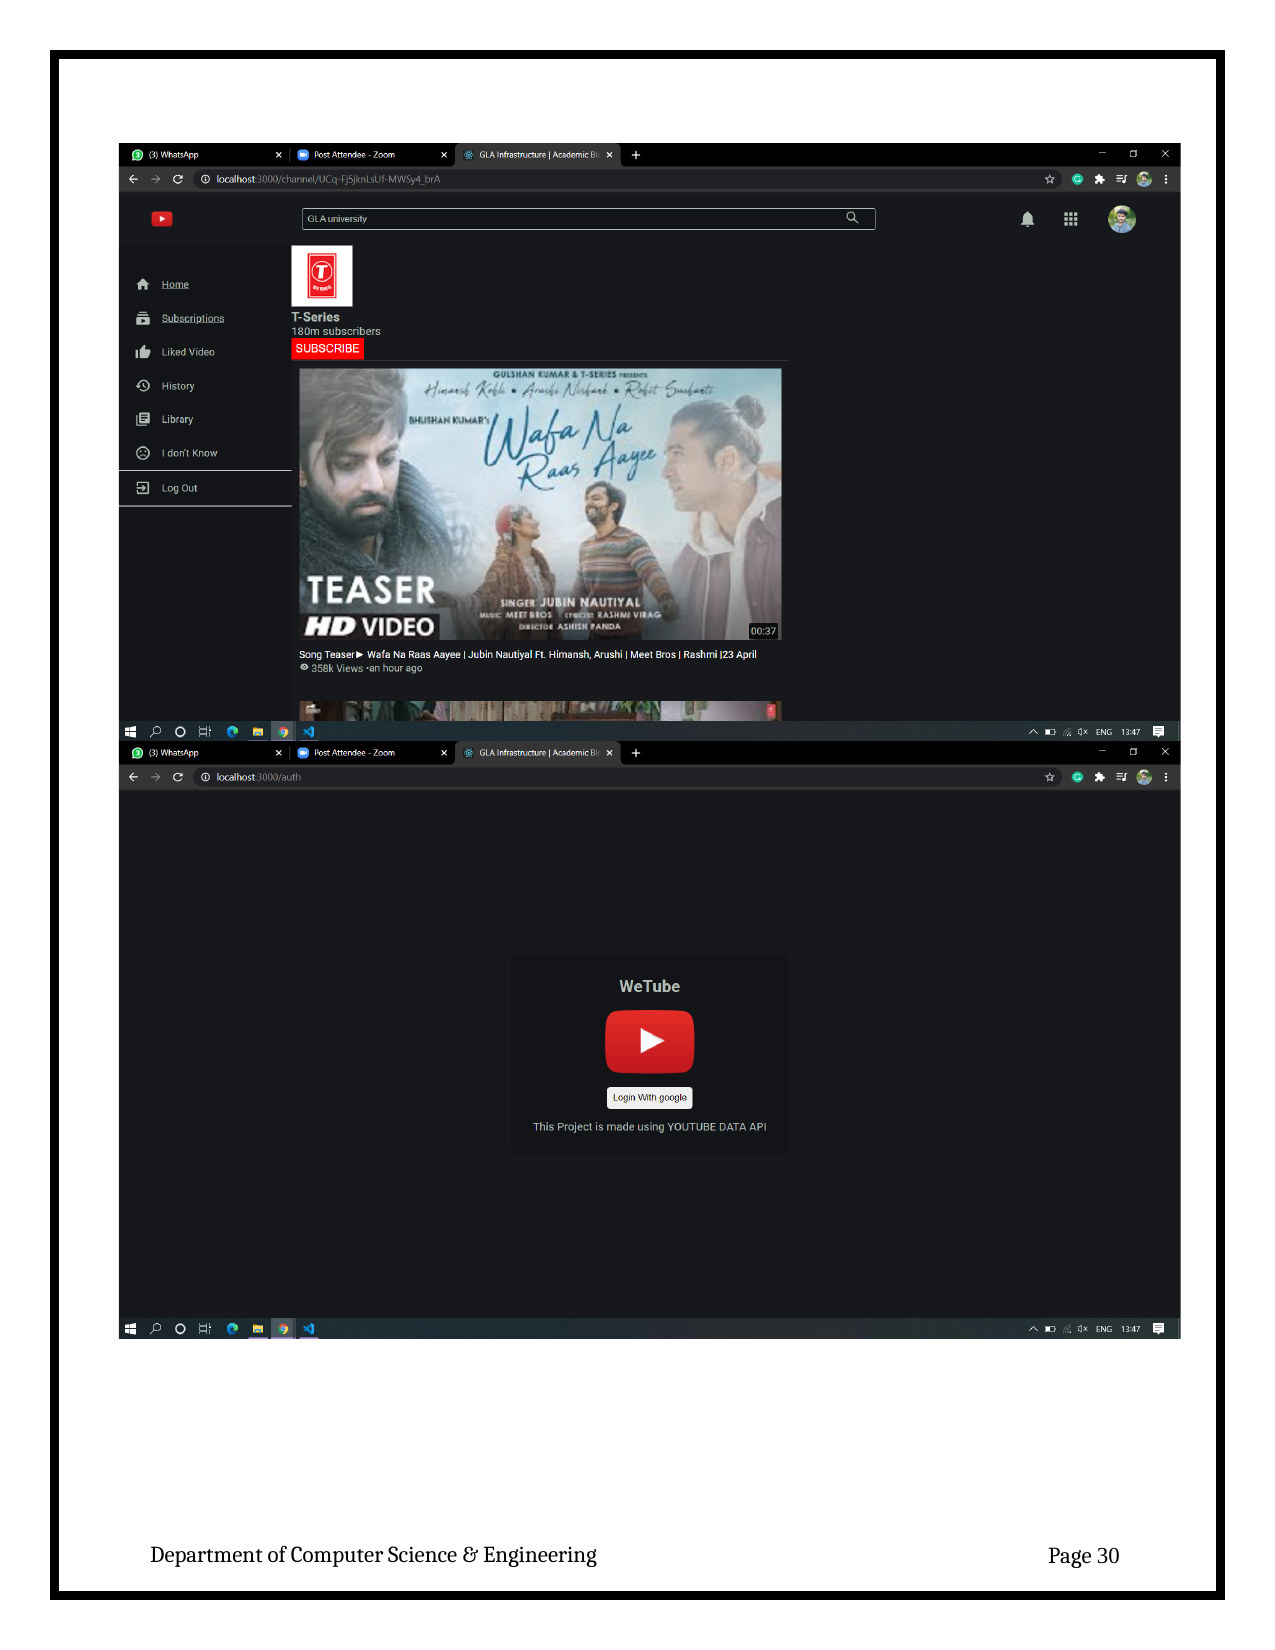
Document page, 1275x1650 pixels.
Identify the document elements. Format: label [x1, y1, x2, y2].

picture [118, 143, 1181, 1339]
